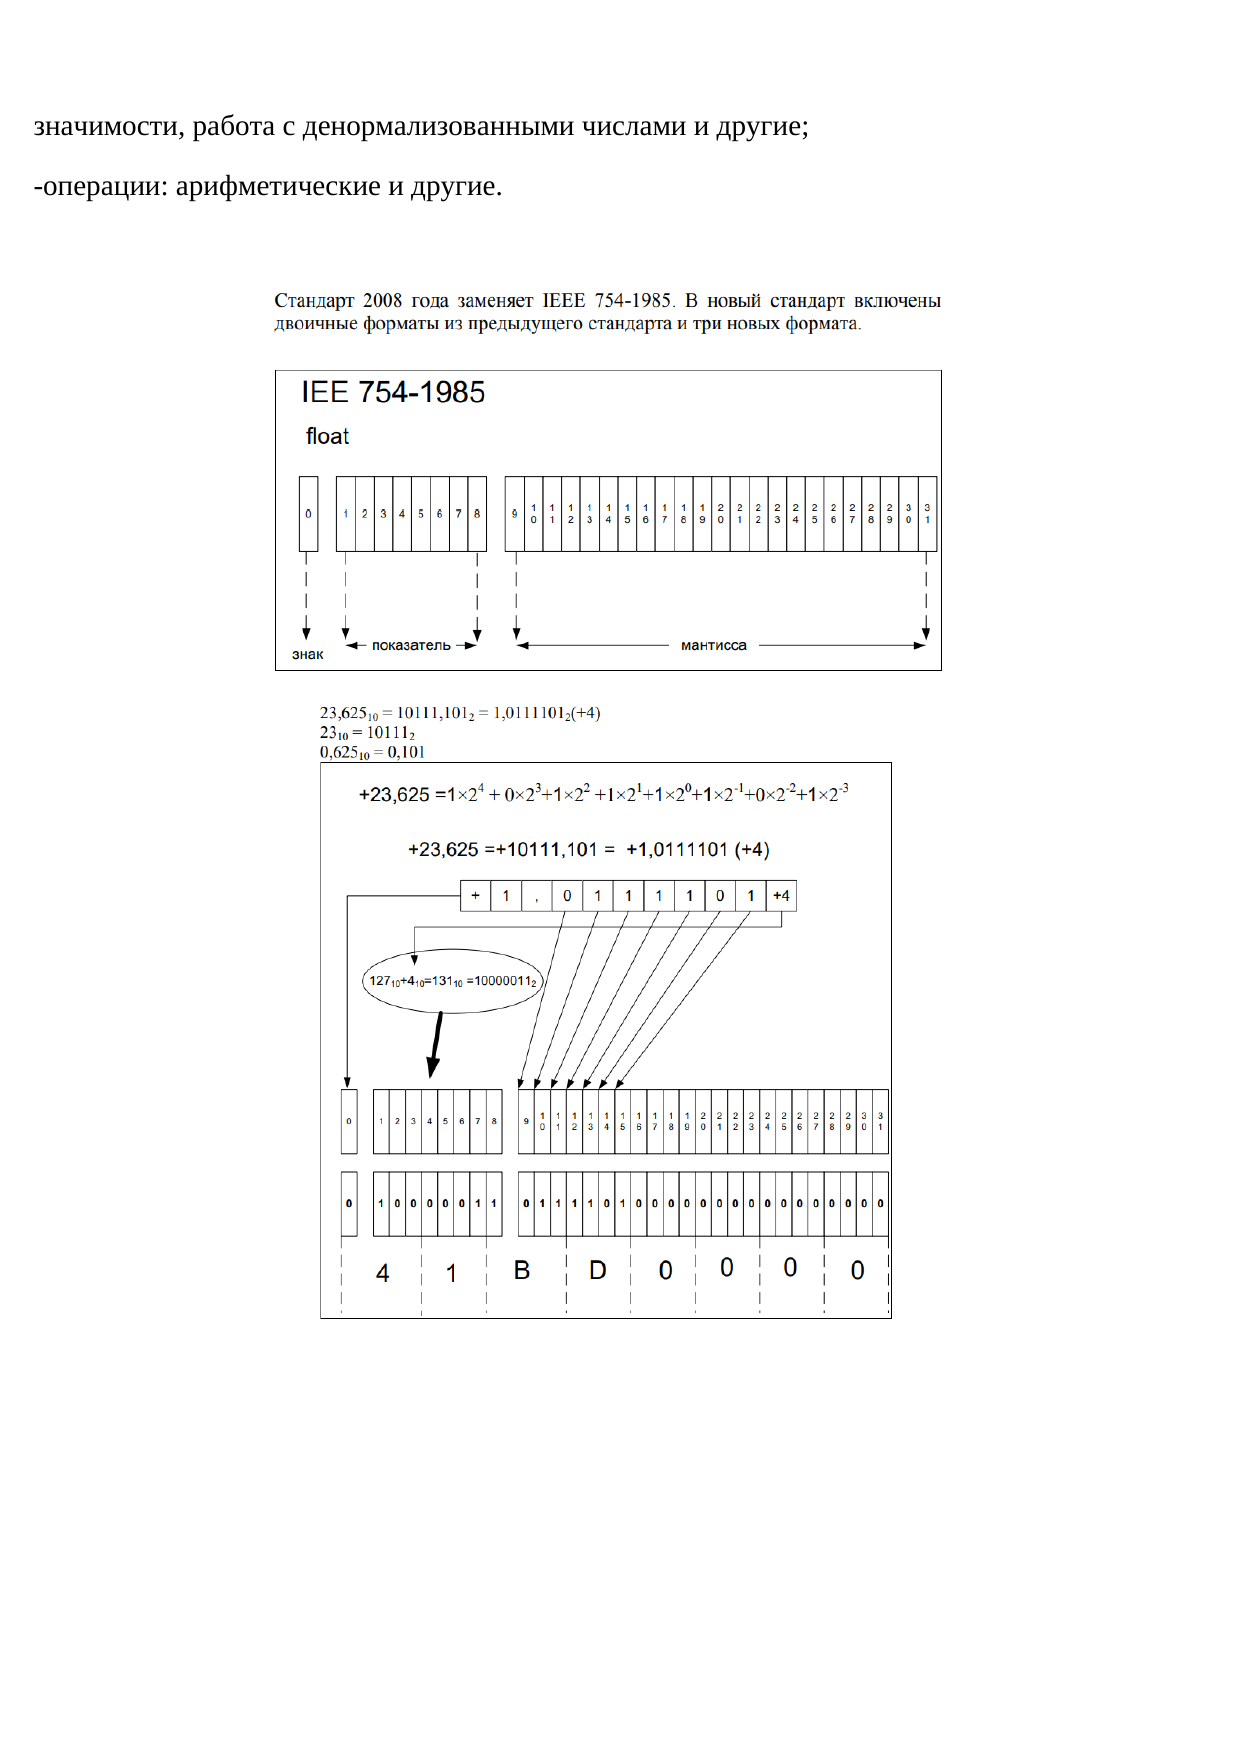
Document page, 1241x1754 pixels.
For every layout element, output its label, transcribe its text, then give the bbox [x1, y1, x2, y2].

picture [313, 700, 898, 1321]
text -операции: арифметические и другие. [33, 168, 1178, 201]
picture [260, 286, 951, 676]
text значимости, работа с денормализованными числами и другие; [33, 108, 1178, 142]
